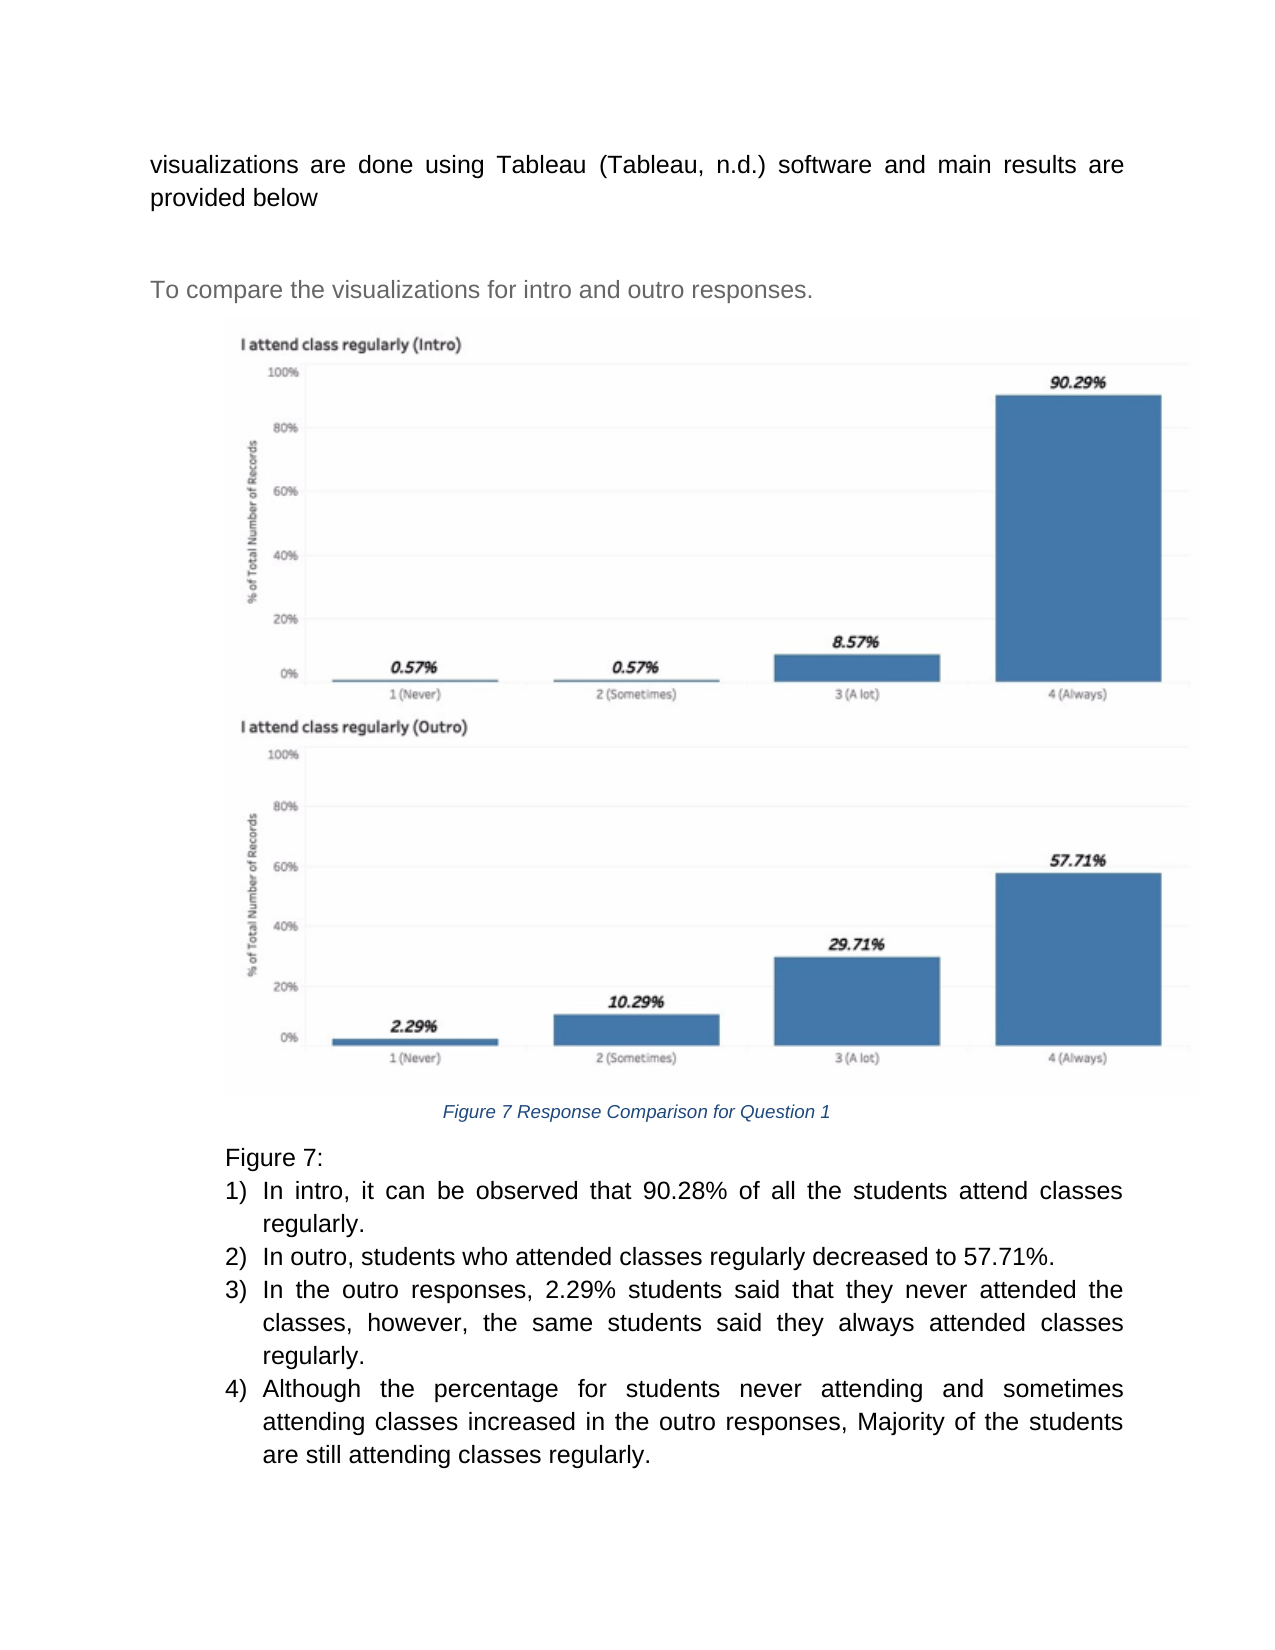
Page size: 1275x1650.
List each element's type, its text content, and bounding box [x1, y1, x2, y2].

list In outro, students who attended classes regularly decreased to 57.71%. [225, 1242, 1125, 1271]
text Figure 7: [225, 1143, 1125, 1172]
subtitle To compare the visualizations for intro and outro responses. [150, 275, 1125, 304]
text Figure 7 Response Comparison for Question 1 [150, 1101, 1125, 1122]
list In intro, it can be observed that 90.28% of all the students attend classes regularly. [225, 1176, 1125, 1238]
picture [225, 316, 1200, 1097]
list Although the percentage for students never attending and sometimes attending classes increased in the outro responses, Majority of the students are still attending classes regularly. [225, 1374, 1125, 1469]
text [150, 150, 1125, 212]
list In the outro responses, 2.29% students said that they never attended the classes, however, the same students said they always attended classes regularly. [225, 1275, 1125, 1370]
